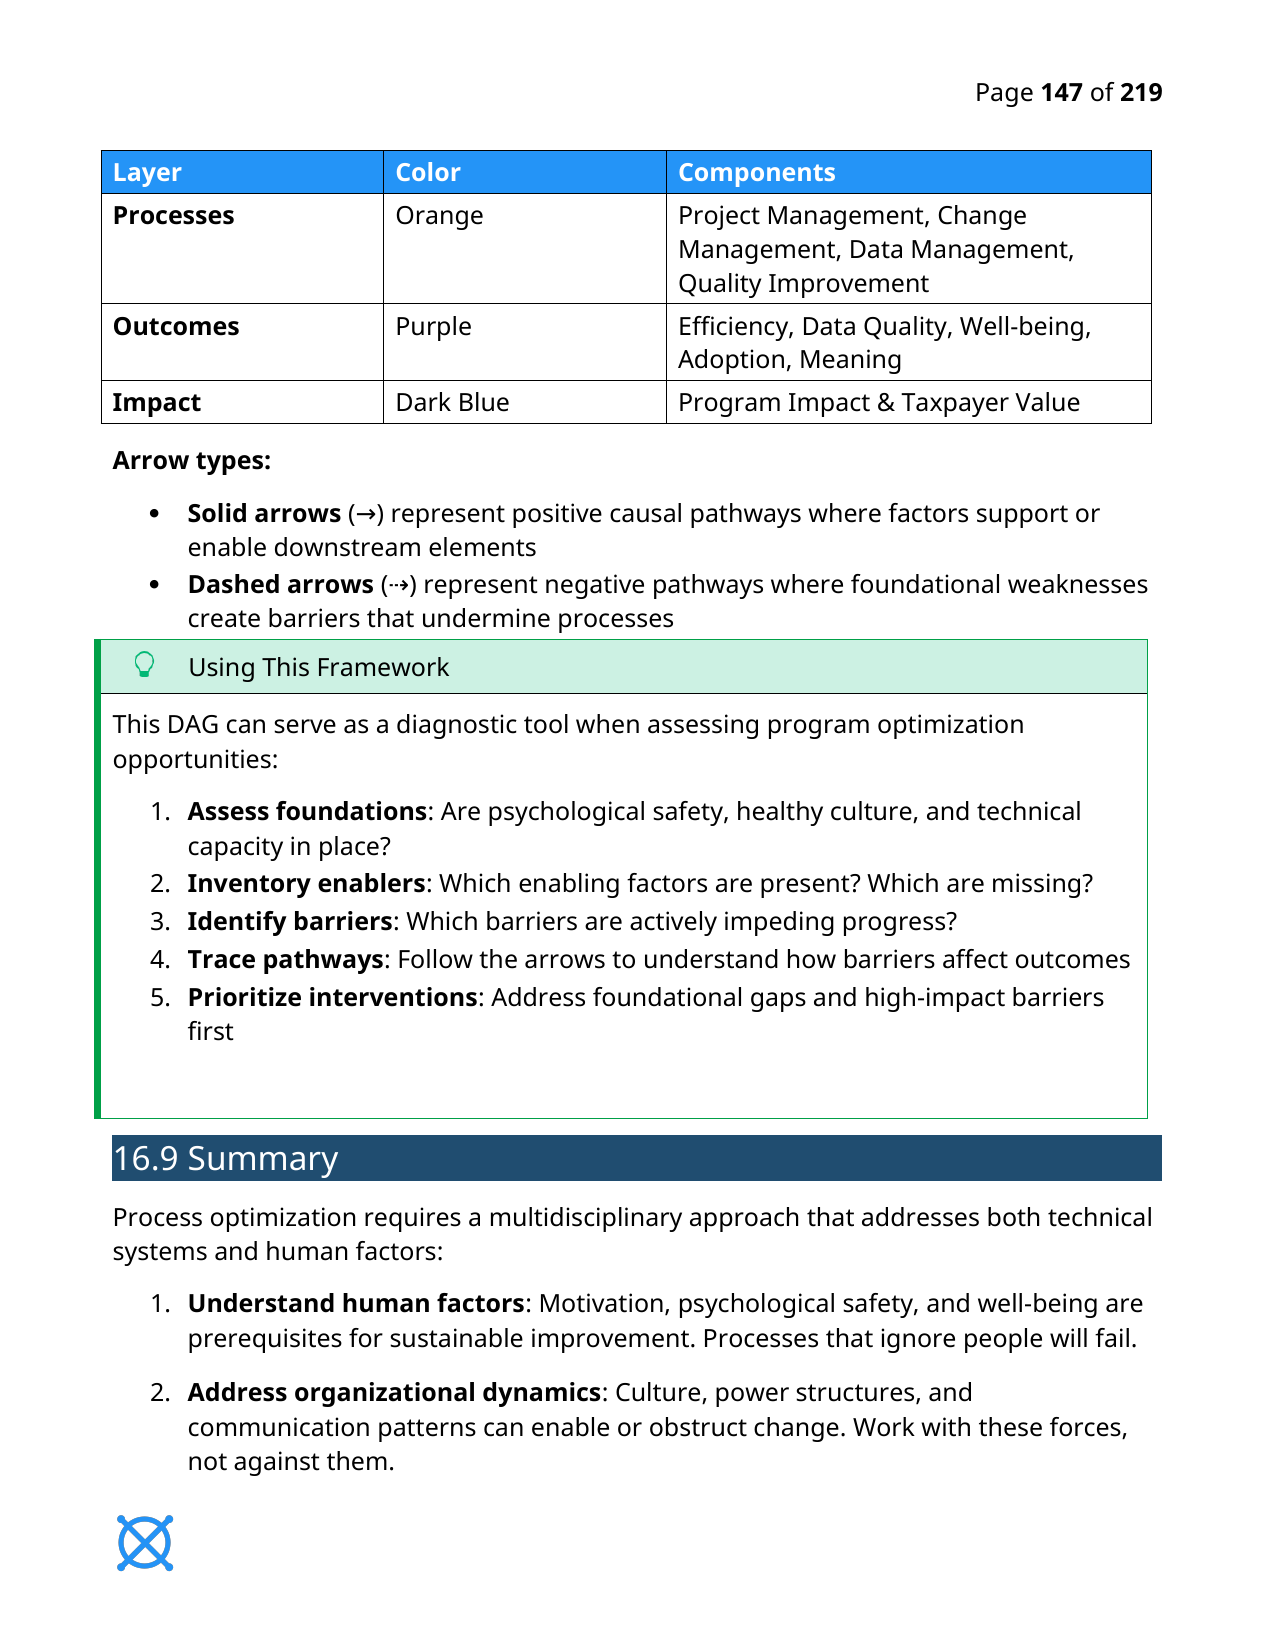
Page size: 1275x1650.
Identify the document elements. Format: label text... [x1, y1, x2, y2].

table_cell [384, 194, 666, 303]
list Dashed arrows (⇢) represent negative pathways where foundational weaknesses create barriers that undermine processes [150, 567, 1162, 635]
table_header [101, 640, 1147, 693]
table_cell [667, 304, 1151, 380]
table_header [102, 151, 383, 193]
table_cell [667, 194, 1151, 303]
list Solid arrows (→) represent positive causal pathways where factors support or enable downstream elements [150, 495, 1162, 563]
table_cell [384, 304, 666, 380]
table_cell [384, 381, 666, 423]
text Process optimization requires a multidisciplinary approach that addresses both technical systems and human factors: [112, 1199, 1162, 1267]
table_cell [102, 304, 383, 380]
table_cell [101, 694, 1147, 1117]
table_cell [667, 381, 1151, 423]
text Arrow types: [112, 442, 1162, 476]
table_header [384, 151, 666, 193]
subtitle Summary [112, 1135, 1162, 1181]
list Address organizational dynamics: Culture, power structures, and communication patterns can enable or obstruct change. Work with these forces, not against them. [150, 1375, 1162, 1477]
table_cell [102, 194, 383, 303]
picture [112, 1511, 177, 1575]
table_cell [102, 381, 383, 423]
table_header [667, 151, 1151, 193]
picture [131, 651, 157, 677]
list Understand human factors: Motivation, psychological safety, and well-being are prerequisites for sustainable improvement. Processes that ignore people will fail. [150, 1286, 1162, 1354]
